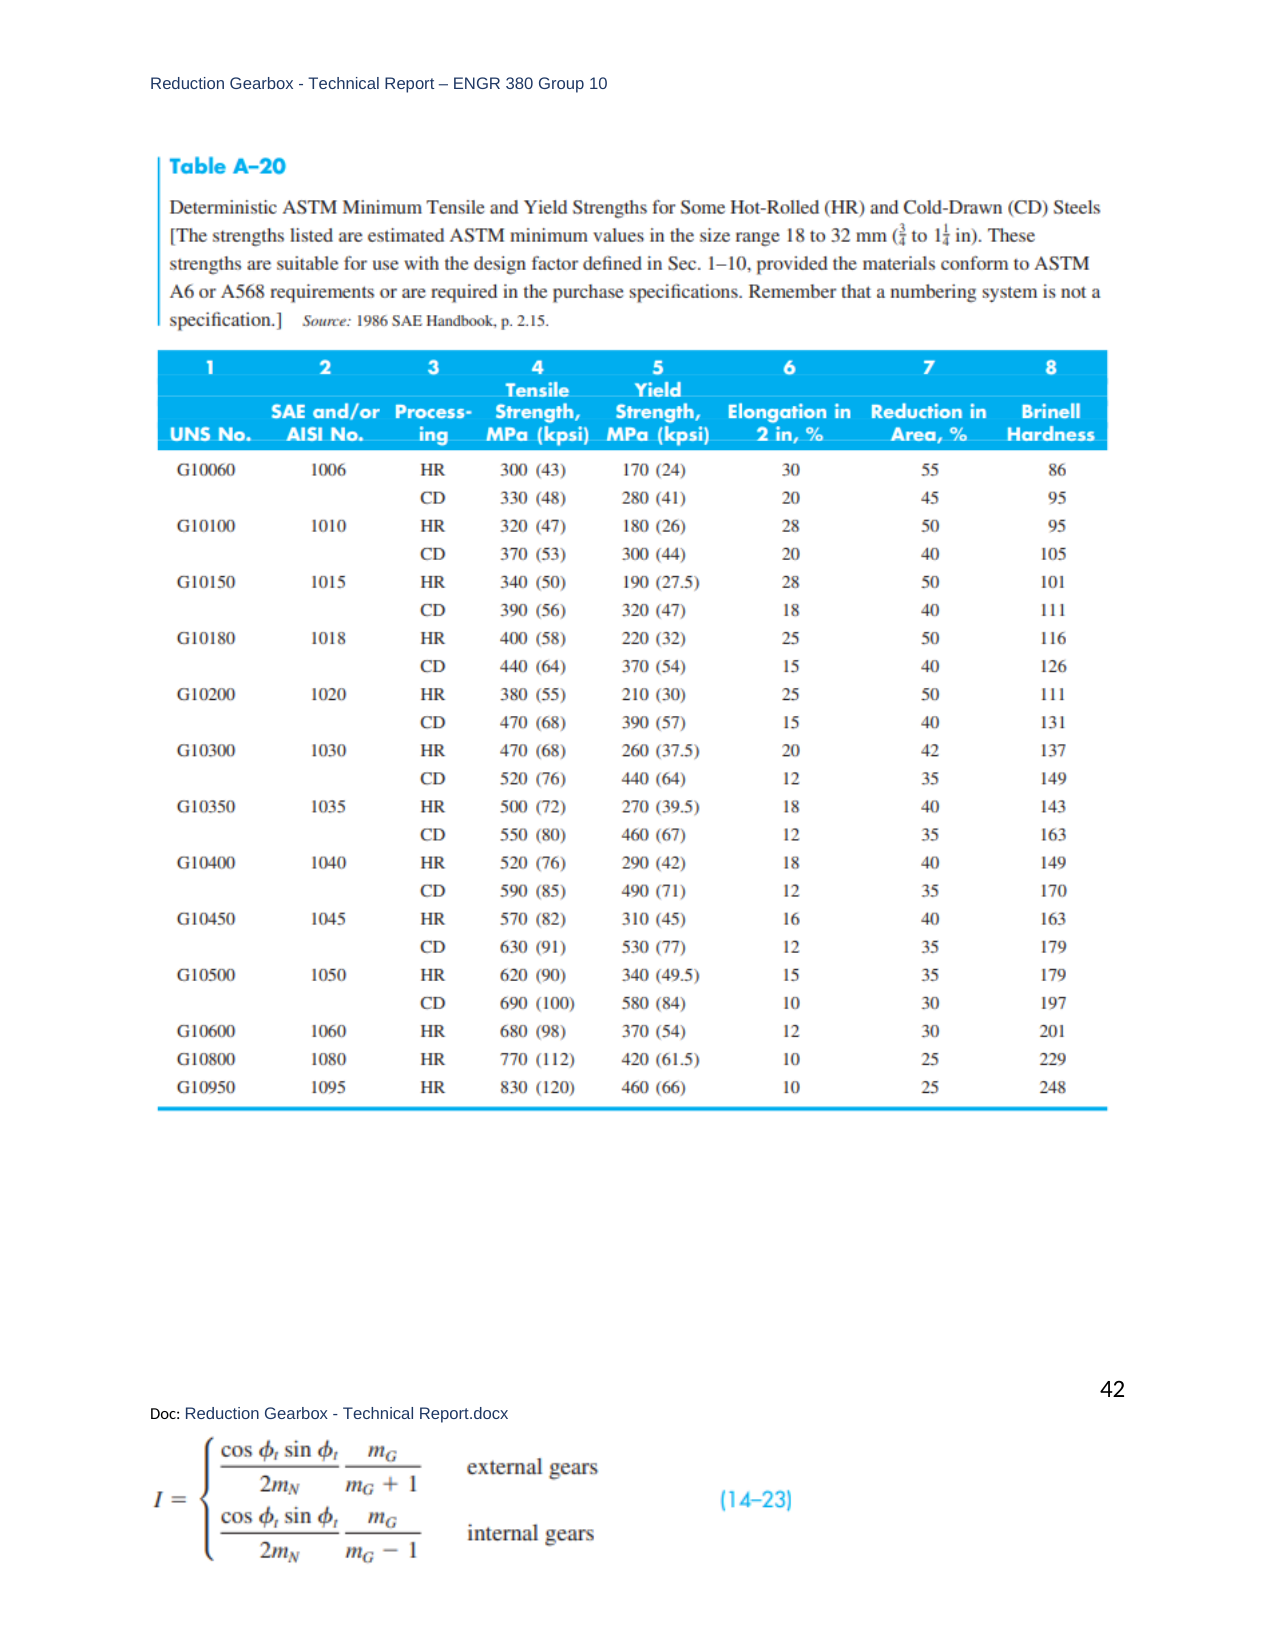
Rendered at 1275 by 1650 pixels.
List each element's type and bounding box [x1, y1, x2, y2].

picture [150, 1427, 802, 1577]
picture [150, 151, 1125, 1116]
